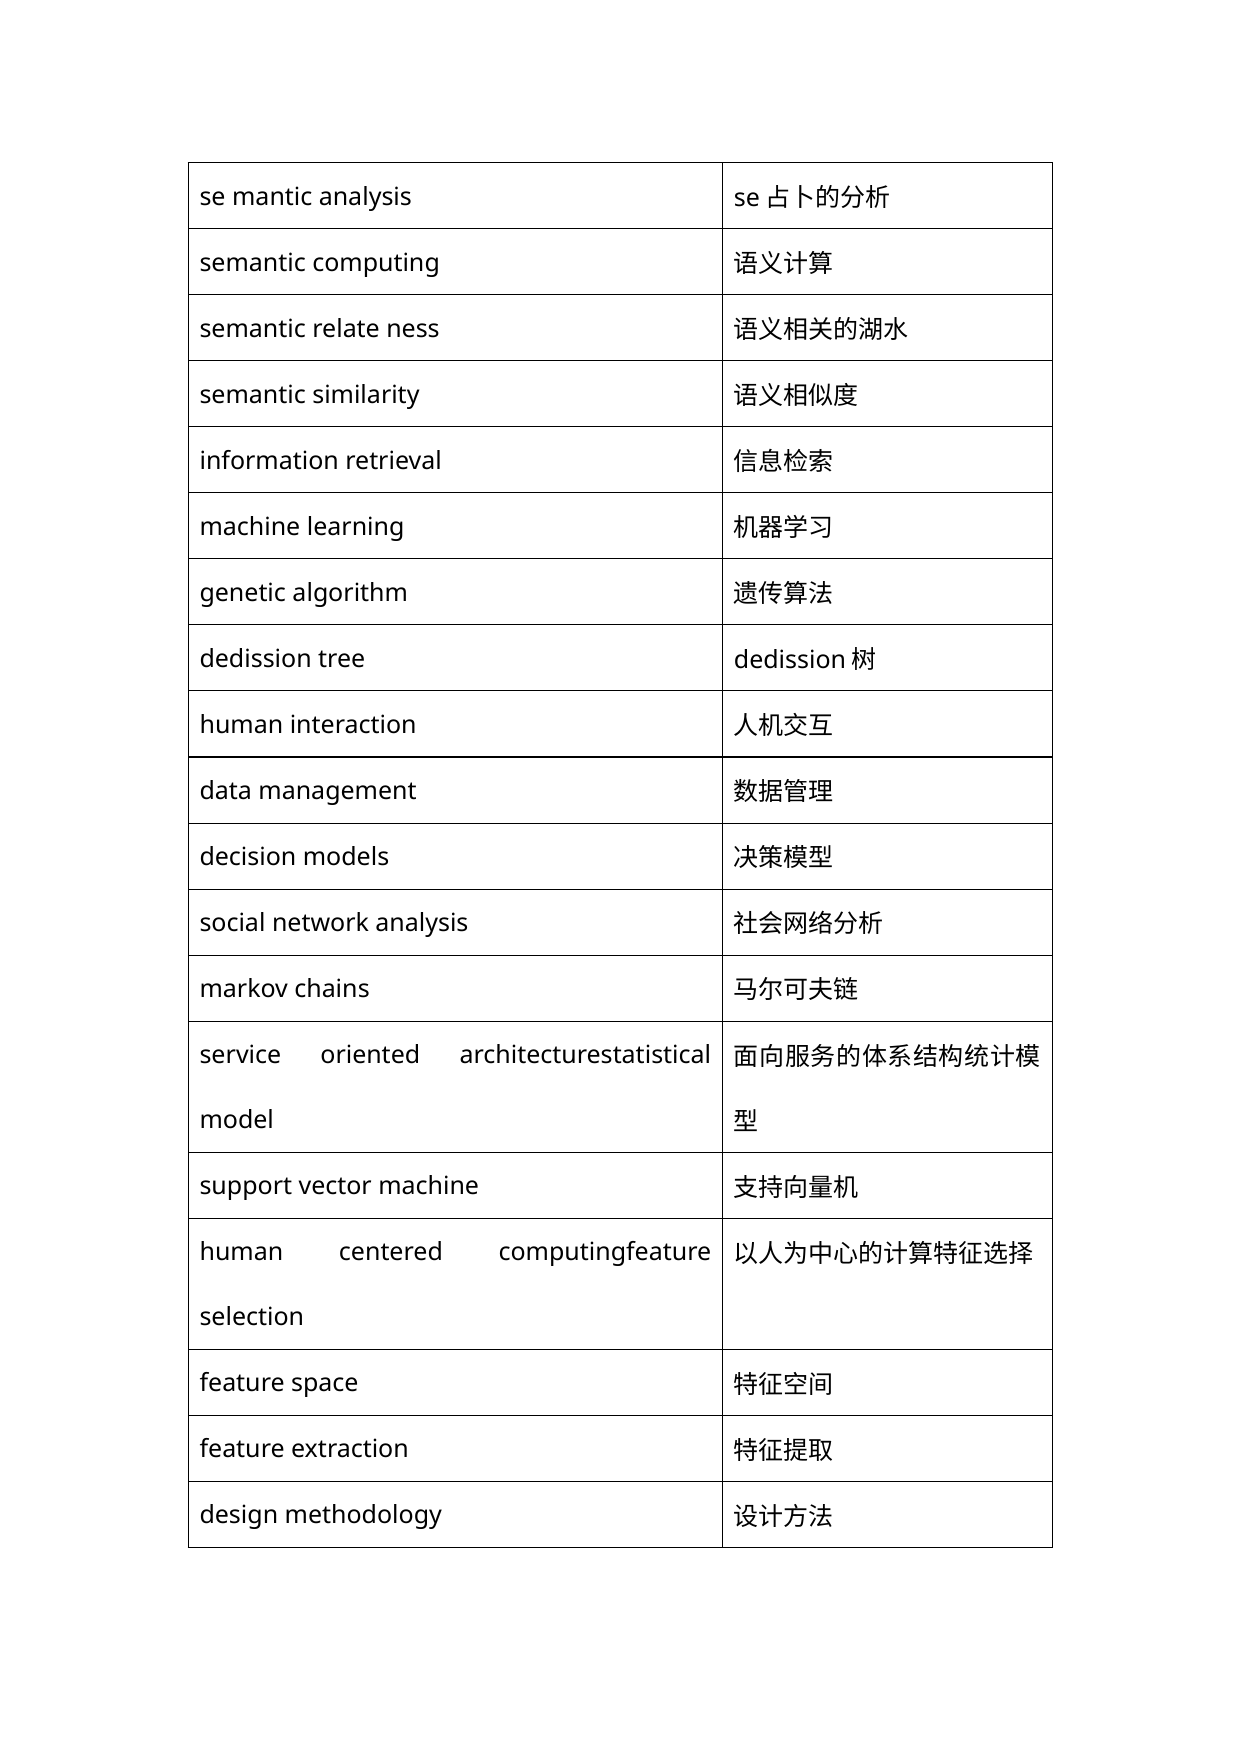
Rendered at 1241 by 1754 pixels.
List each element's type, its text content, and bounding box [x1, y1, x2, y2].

table_cell 机器学习 [723, 493, 1052, 558]
table_cell genetic algorithm [189, 559, 722, 624]
table_cell 语义计算 [723, 229, 1052, 294]
table_cell design methodology [189, 1482, 722, 1547]
table_cell semantic computing [189, 229, 722, 294]
table_cell social network analysis [189, 890, 722, 954]
table_cell 数据管理 [723, 758, 1052, 822]
table_cell 语义相关的湖水 [723, 295, 1052, 360]
table_cell 遗传算法 [723, 559, 1052, 624]
table_cell data management [189, 758, 722, 822]
table_cell decision models [189, 824, 722, 888]
table_cell 社会网络分析 [723, 890, 1052, 954]
table_cell semantic relate ness [189, 295, 722, 360]
table_cell 决策模型 [723, 824, 1052, 888]
table_cell se mantic analysis [189, 163, 722, 228]
table_cell 特征空间 [723, 1350, 1052, 1415]
table_cell human centered computingfeature selection [189, 1219, 722, 1349]
table_cell 特征提取 [723, 1416, 1052, 1481]
table_cell se占卜的分析 [723, 163, 1052, 228]
table_cell 设计方法 [723, 1482, 1052, 1547]
table_cell markov chains [189, 956, 722, 1021]
table_cell 支持向量机 [723, 1153, 1052, 1218]
table_cell machine learning [189, 493, 722, 558]
table_cell information retrieval [189, 427, 722, 492]
table_cell feature extraction [189, 1416, 722, 1481]
table_cell semantic similarity [189, 361, 722, 426]
table_cell 语义相似度 [723, 361, 1052, 426]
table_cell 面向服务的体系结构统计模型 [723, 1022, 1052, 1152]
table_cell 人机交互 [723, 691, 1052, 756]
table_cell 信息检索 [723, 427, 1052, 492]
table_cell feature space [189, 1350, 722, 1415]
table_cell support vector machine [189, 1153, 722, 1218]
table_cell dedission树 [723, 625, 1052, 690]
table_cell dedission tree [189, 625, 722, 690]
table_cell human interaction [189, 691, 722, 756]
table_cell 以人为中心的计算特征选择 [723, 1219, 1052, 1349]
table_cell 马尔可夫链 [723, 956, 1052, 1021]
table_cell service oriented architecturestatistical model [189, 1022, 722, 1152]
